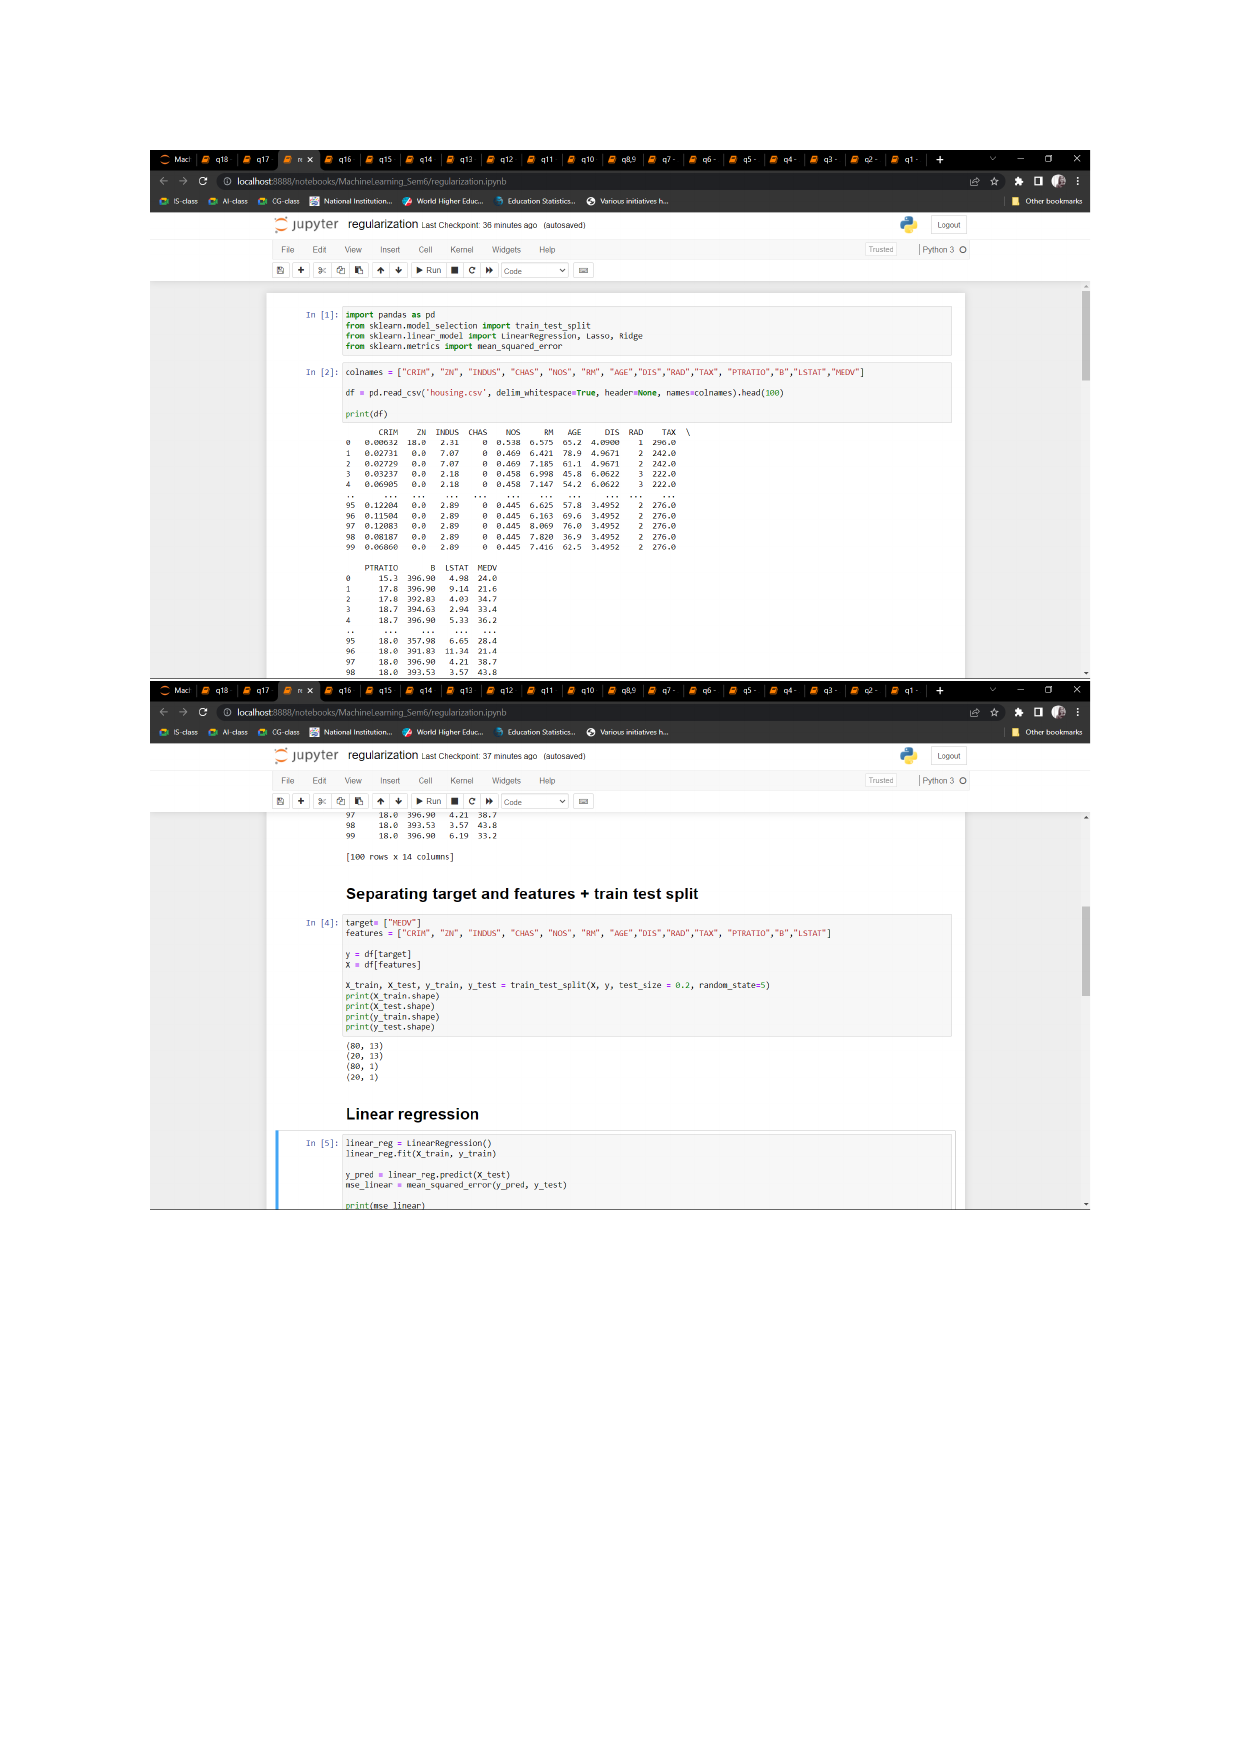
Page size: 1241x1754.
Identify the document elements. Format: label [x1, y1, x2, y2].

picture [150, 681, 1091, 1210]
picture [150, 150, 1091, 679]
